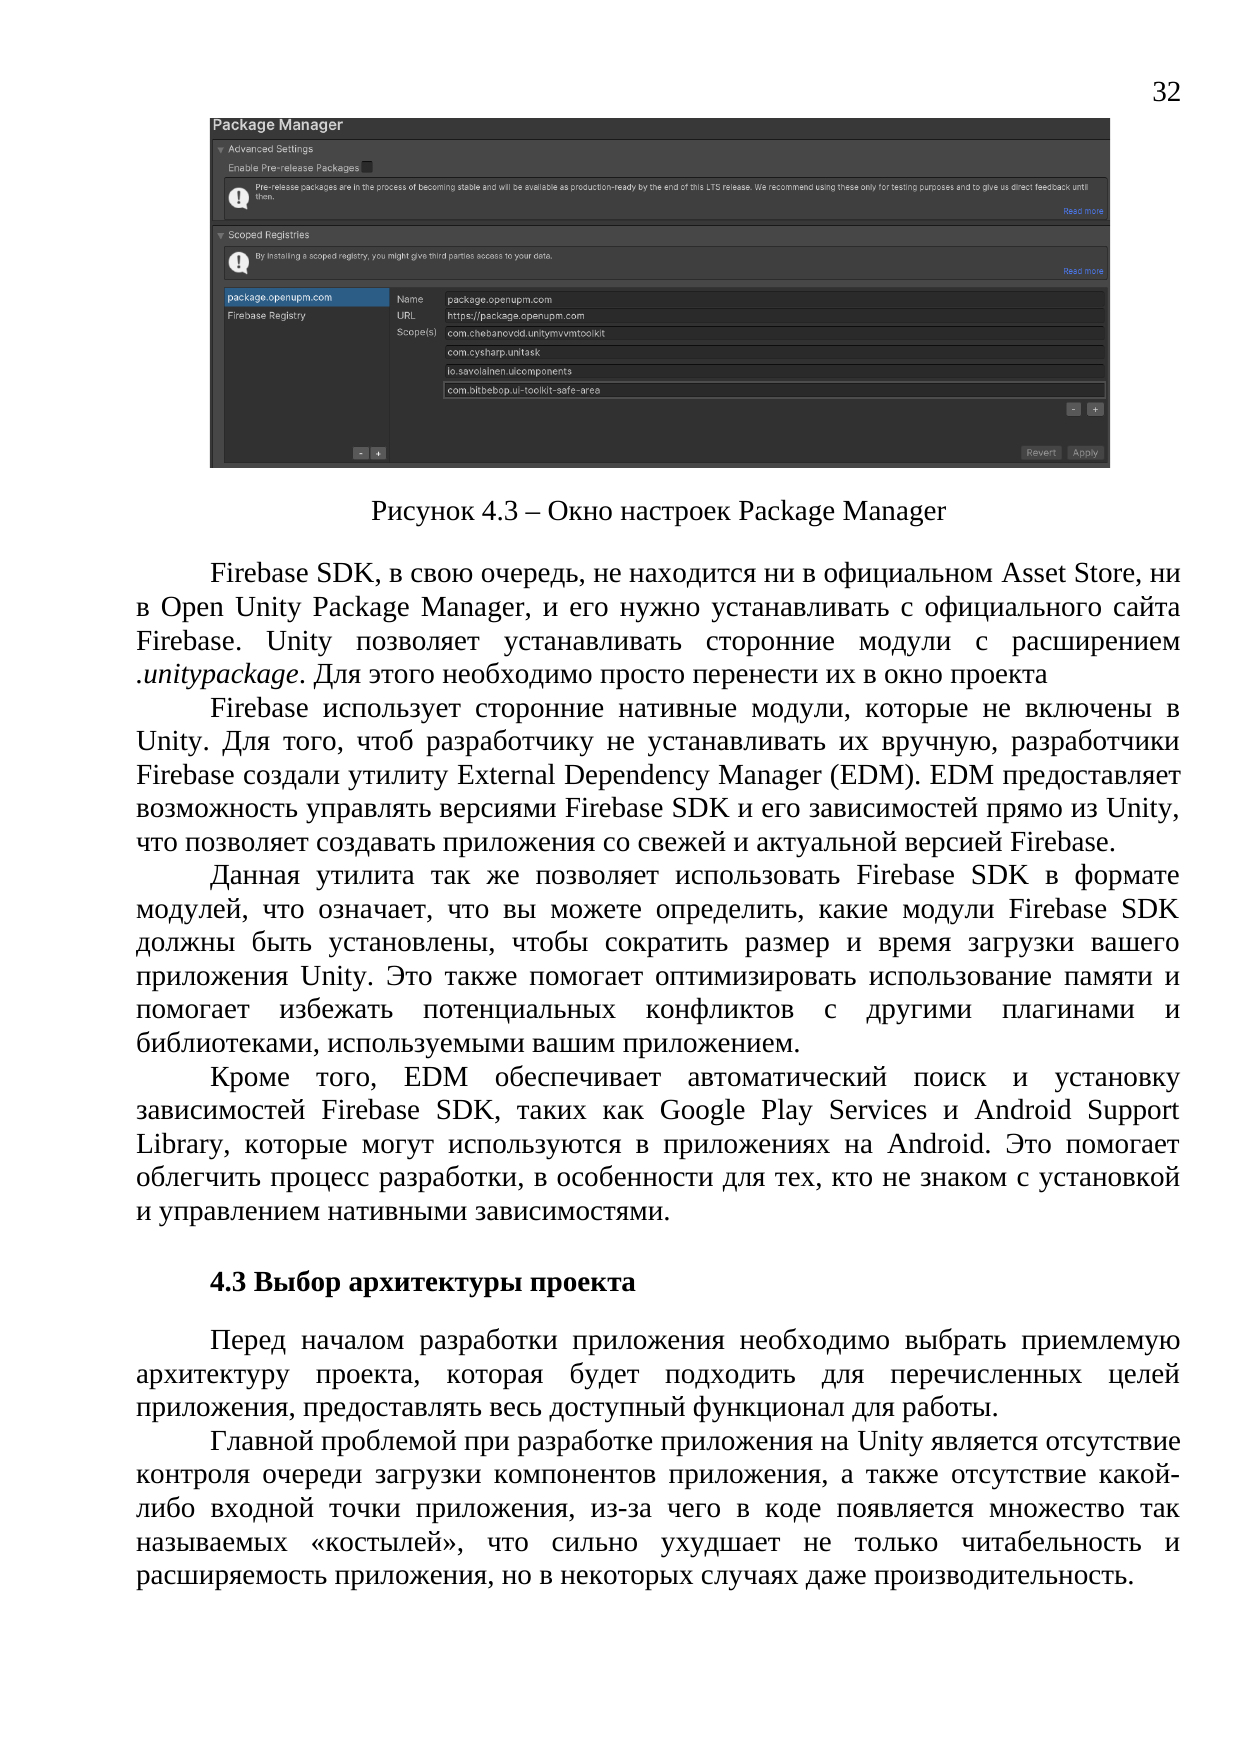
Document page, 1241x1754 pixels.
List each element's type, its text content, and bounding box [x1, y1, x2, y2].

text Рисунок 4.3 – Окно настроек Package Manager [136, 493, 1181, 526]
text Кроме того, EDM обеспечивает автоматический поиск и установку зависимостей Firebase SDK, таких как Google Play Services и Android Support Library, которые могут используются в приложениях на Android. Это помогает облегчить процесс разработки, в особенности для тех, кто не знаком с установкой и управлением нативными зависимостями. [136, 1059, 1181, 1226]
text Главной проблемой при разработке приложения на Unity является отсутствие контроля очереди загрузки компонентов приложения, а также отсутствие какой-либо входной точки приложения, из-за чего в коде появляется множество так называемых «костылей», что сильно ухудшает не только читабельность и расширяемость приложения, но в некоторых случаях даже производительность. [136, 1423, 1181, 1591]
text Firebase SDK, в свою очередь, не находится ни в официальном Asset Store, ни в Open Unity Package Manager, и его нужно устанавливать с официального сайта Firebase. Unity позволяет устанавливать сторонние модули с расширением .unitypackage. Для этого необходимо просто перенести их в окно проекта [136, 556, 1181, 690]
text Перед началом разработки приложения необходимо выбрать приемлемую архитектуру проекта, которая будет подходить для перечисленных целей приложения, предоставлять весь доступный функционал для работы. [136, 1322, 1181, 1423]
text Данная утилита так же позволяет использовать Firebase SDK в формате модулей, что означает, что вы можете определить, какие модули Firebase SDK должны быть установлены, чтобы сократить размер и время загрузки вашего приложения Unity. Это также помогает оптимизировать использование памяти и помогает избежать потенциальных конфликтов с другими плагинами и библиотеками, используемыми вашим приложением. [136, 857, 1181, 1059]
picture [209, 118, 1111, 468]
text Firebase использует сторонние нативные модули, которые не включены в Unity. Для того, чтоб разработчику не устанавливать их вручную, разработчики Firebase создали утилиту External Dependency Manager (EDM). EDM предоставляет возможность управлять версиями Firebase SDK и его зависимостей прямо из Unity, что позволяет создавать приложения со свежей и актуальной версией Firebase. [136, 690, 1181, 857]
text 4.3 Выбор архитектуры проекта [136, 1264, 1181, 1297]
